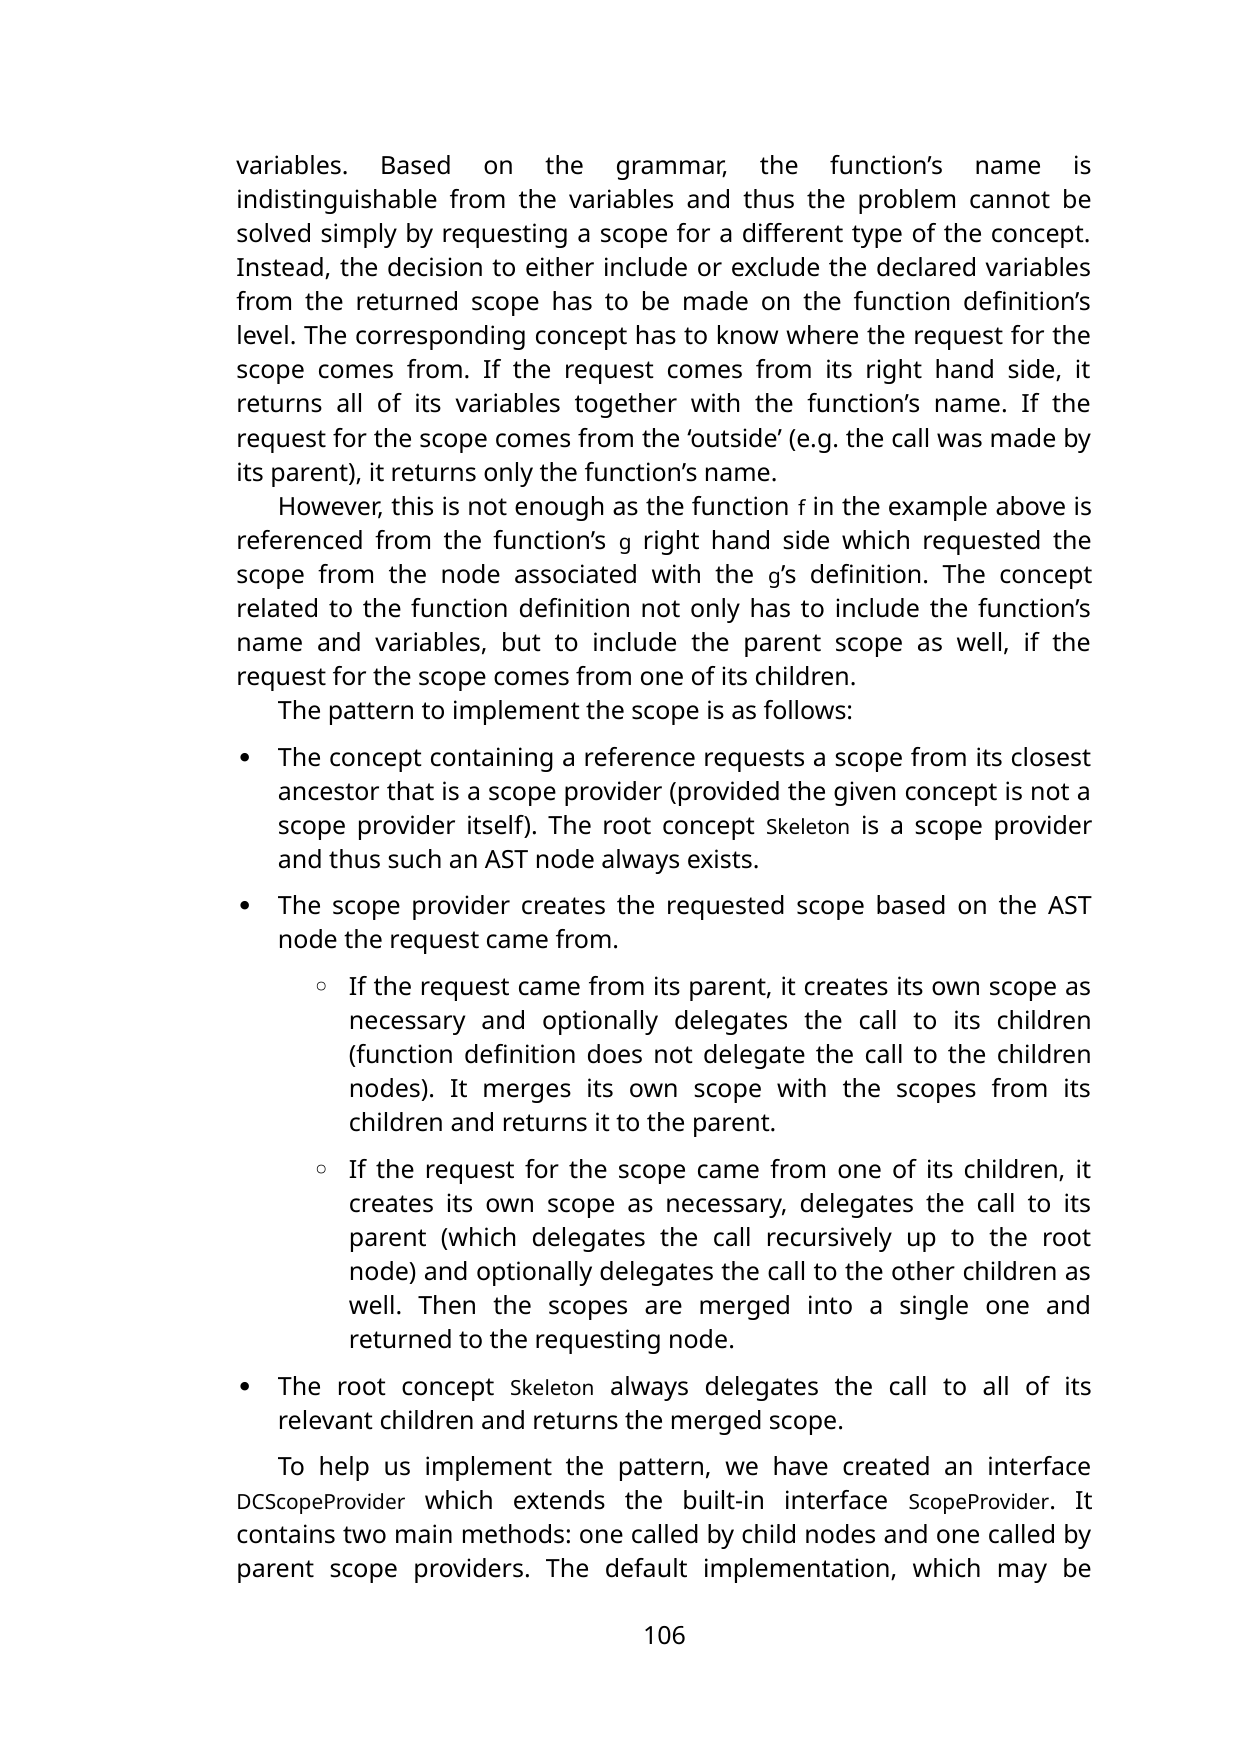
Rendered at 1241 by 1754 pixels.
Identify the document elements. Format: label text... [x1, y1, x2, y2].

text The scope provider creates the requested scope based on the AST node the request came from. [240, 888, 1092, 956]
text The pattern to implement the scope is as follows: [236, 693, 1092, 727]
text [236, 1449, 1092, 1585]
list If the request for the scope came from one of its children, it creates its own scope as necessary, delegates the call to its parent (which delegates the call recursively up to the root node) and optionally delegates the call to the other children as well. Then the scopes are merged into a single one and returned to the requesting node. [311, 1151, 1092, 1356]
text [236, 148, 1092, 488]
text The concept containing a reference requests a scope from its closest ancestor that is a scope provider (provided the given concept is not a scope provider itself). The root concept Skeleton is a scope provider and thus such an AST node always exists. [240, 739, 1092, 876]
text The root concept Skeleton always delegates the call to all of its relevant children and returns the merged scope. [240, 1368, 1092, 1436]
list If the request came from its parent, it creates its own scope as necessary and optionally delegates the call to its children (function definition does not delegate the call to the children nodes). It merges its own scope with the scopes from its children and returns it to the parent. [311, 969, 1092, 1139]
text However, this is not enough as the function f in the example above is referenced from the function’s g right hand side which requested the scope from the node associated with the g’s definition. The concept related to the function definition not only has to include the function’s name and variables, but to include the parent scope as well, if the request for the scope comes from one of its children. [236, 488, 1092, 693]
